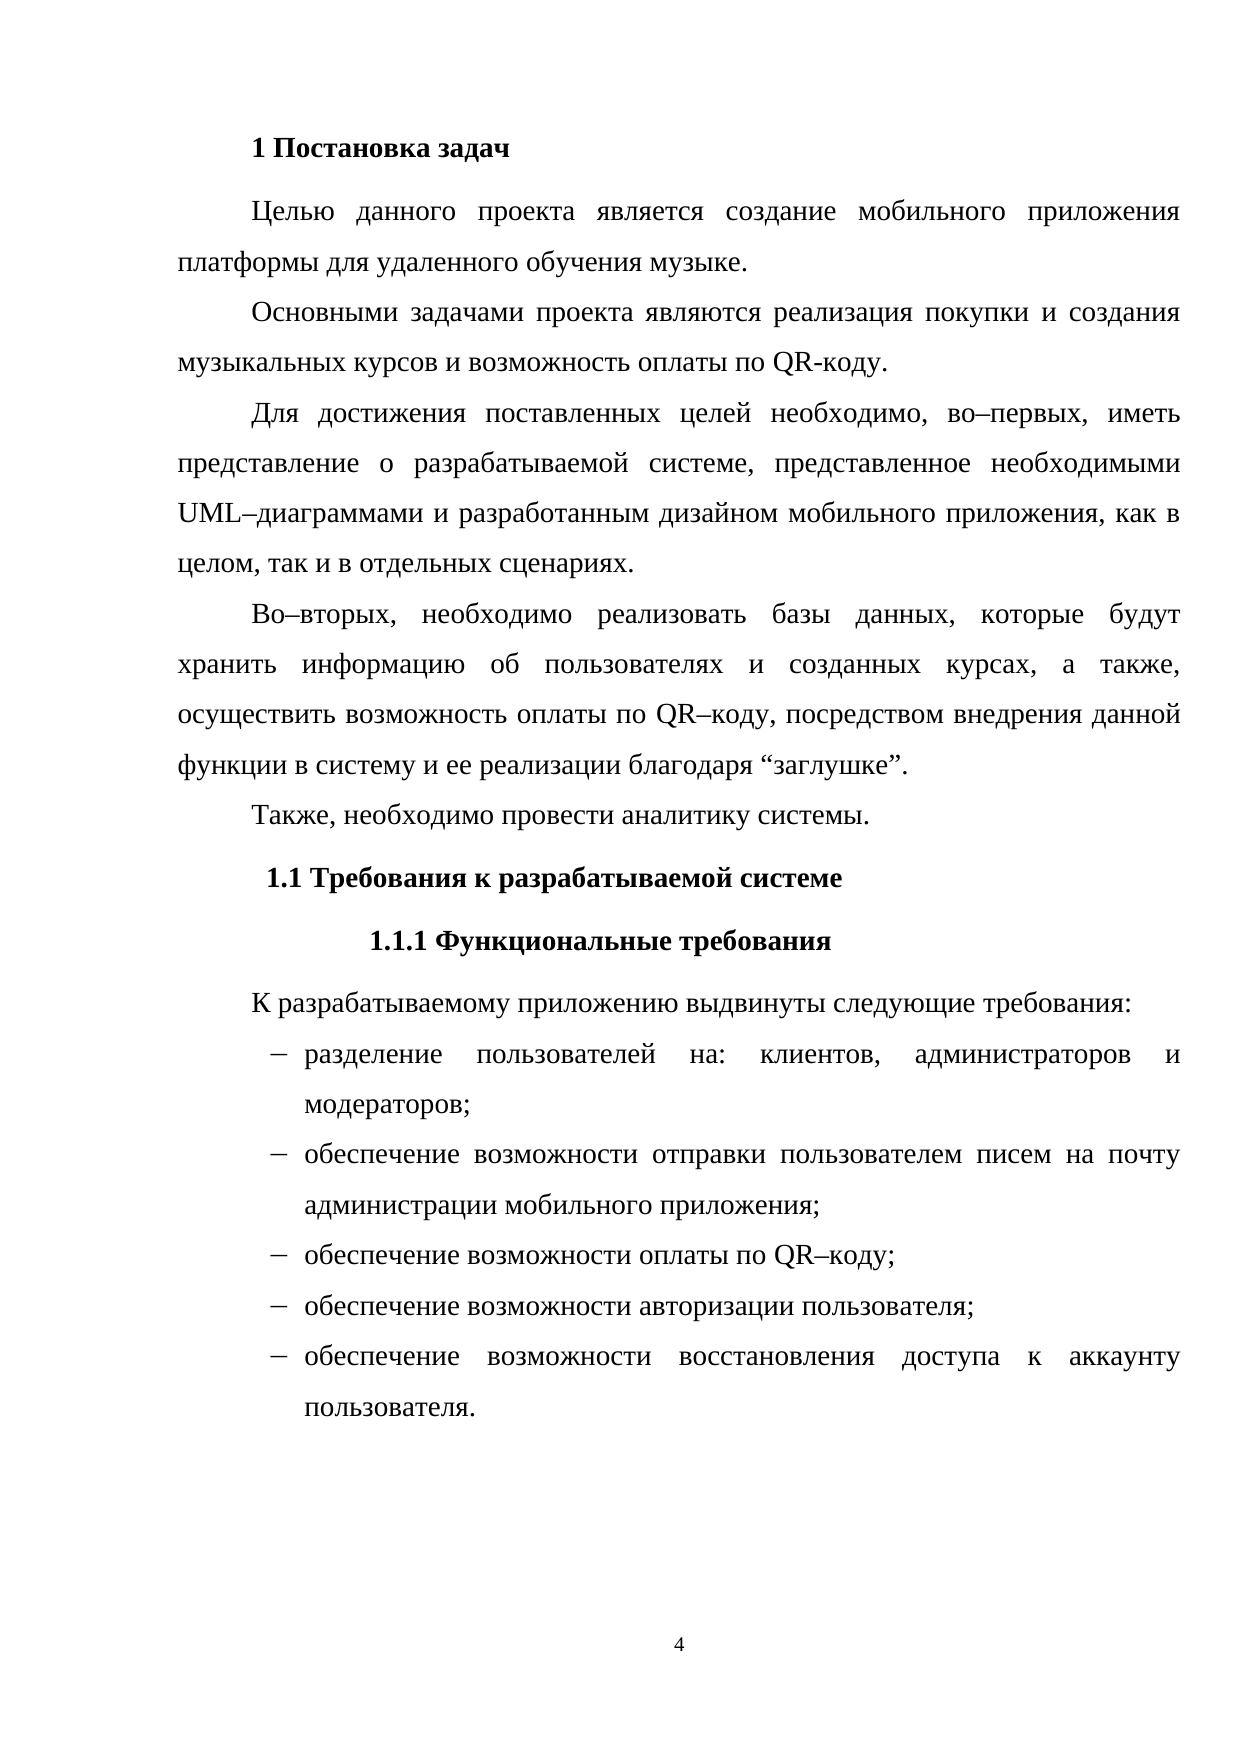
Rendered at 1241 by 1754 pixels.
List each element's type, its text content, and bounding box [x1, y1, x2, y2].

text Также, необходимо провести аналитику системы. [177, 797, 1181, 831]
text обеспечение возможности отправки пользователем писем на почту администрации мобильного приложения; [267, 1137, 1181, 1221]
list Требования к разрабатываемой системе [266, 860, 1181, 893]
list Функциональные требования [369, 923, 1181, 956]
text Основными задачами проекта являются реализация покупки и создания музыкальных курсов и возможность оплаты по QR-коду. [177, 294, 1181, 378]
text разделение пользователей на: клиентов, администраторов и модераторов; [267, 1036, 1181, 1120]
text Постановка задач [251, 131, 1181, 164]
text Целью данного проекта является создание мобильного приложения платформы для удаленного обучения музыке. [177, 193, 1181, 277]
text Для достижения поставленных целей необходимо, во–первых, иметь представление о разрабатываемой системе, представленное необходимыми UML–диаграммами и разработанным дизайном мобильного приложения, как в целом, так и в отдельных сценариях. [177, 395, 1181, 579]
text обеспечение возможности восстановления доступа к аккаунту пользователя. [267, 1338, 1181, 1422]
text Во–вторых, необходимо реализовать базы данных, которые будут хранить информацию об пользователях и созданных курсах, а также, осуществить возможность оплаты по QR–коду, посредством внедрения данной функции в систему и ее реализации благодаря “заглушке”. [177, 596, 1181, 780]
text обеспечение возможности авторизации пользователя; [267, 1288, 1181, 1321]
text К разрабатываемому приложению выдвинуты следующие требования: [177, 986, 1181, 1019]
text обеспечение возможности оплаты по QR–коду; [267, 1237, 1181, 1271]
